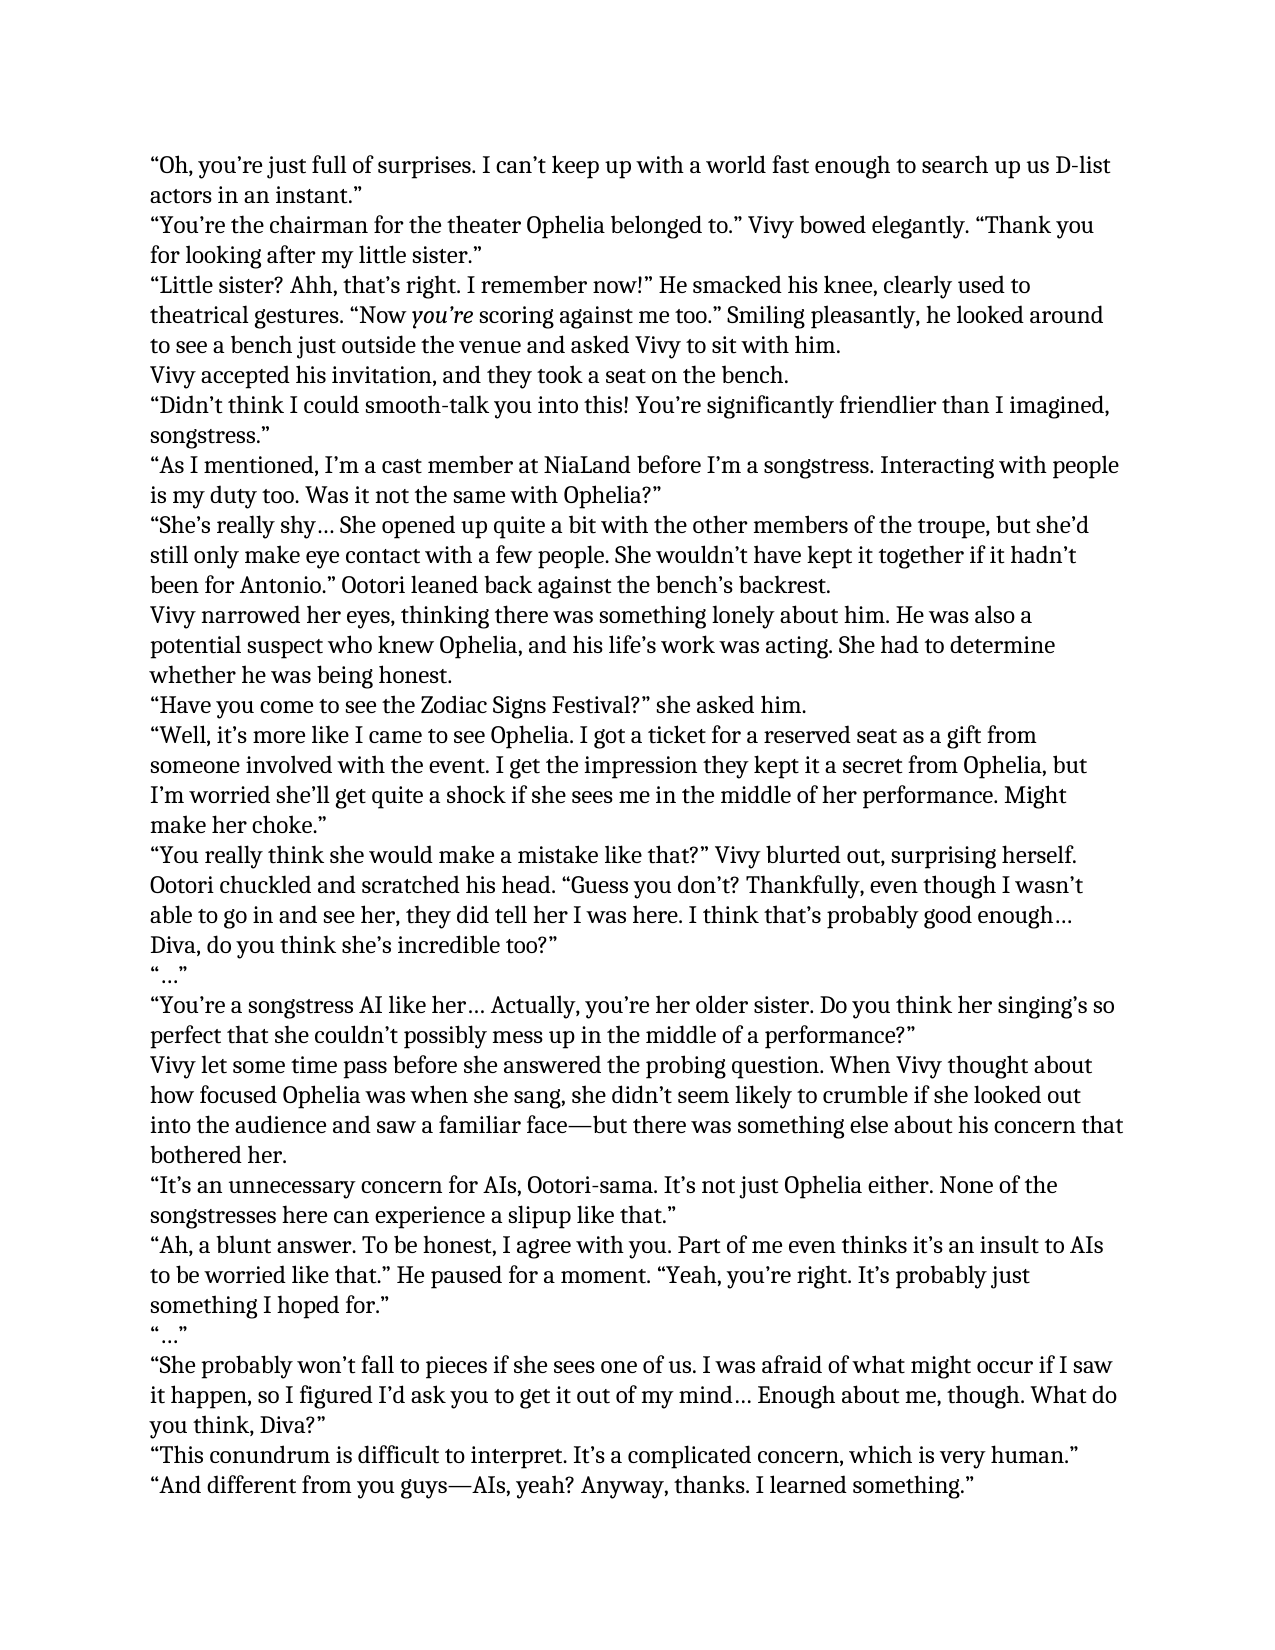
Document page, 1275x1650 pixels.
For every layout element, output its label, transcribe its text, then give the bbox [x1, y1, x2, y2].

text Ootori chuckled and scratched his head. “Guess you don’t? Thankfully, even though I wasn’t able to go in and see her, they did tell her I was here. I think that’s probably good enough… Diva, do you think she’s incredible too?” [150, 870, 1125, 960]
text “She’s really shy… She opened up quite a bit with the other members of the troupe, but she’d still only make eye contact with a few people. She wouldn’t have kept it together if it hadn’t been for Antonio.” Ootori leaned back against the bench’s backrest. [150, 510, 1125, 600]
text “Well, it’s more like I came to see Ophelia. I got a ticket for a reserved seat as a gift from someone involved with the event. I get the impression they kept it a secret from Ophelia, but I’m worried she’ll get quite a shock if she sees me in the middle of her performance. Might make her choke.” [150, 720, 1125, 840]
text “Ah, a blunt answer. To be honest, I agree with you. Part of me even thinks it’s an insult to AIs to be worried like that.” He paused for a moment. “Yeah, you’re right. It’s probably just something I hoped for.” [150, 1230, 1125, 1320]
text “She probably won’t fall to pieces if she sees one of us. I was afraid of what might occur if I saw it happen, so I figured I’d ask you to get it out of my mind… Enough about me, though. What do you think, Diva?” [150, 1350, 1125, 1440]
text “Didn’t think I could smooth-talk you into this! You’re significantly friendlier than I imagined, songstress.” [150, 390, 1125, 450]
text “You’re the chairman for the theater Ophelia belonged to.” Vivy bowed elegantly. “Thank you for looking after my little sister.” [150, 210, 1125, 270]
text “This conundrum is difficult to interpret. It’s a complicated concern, which is very human.” [150, 1440, 1125, 1470]
text “Little sister? Ahh, that’s right. I remember now!” He smacked his knee, clearly used to theatrical gestures. “Now you’re scoring against me too.” Smiling pleasantly, he looked around to see a bench just outside the venue and asked Vivy to sit with him. [150, 270, 1125, 360]
text “…” [150, 1320, 1125, 1350]
text “You’re a songstress AI like her… Actually, you’re her older sister. Do you think her singing’s so perfect that she couldn’t possibly mess up in the middle of a performance?” [150, 990, 1125, 1050]
text “…” [150, 960, 1125, 990]
text “It’s an unnecessary concern for AIs, Ootori-sama. It’s not just Ophelia either. None of the songstresses here can experience a slipup like that.” [150, 1170, 1125, 1230]
text “As I mentioned, I’m a cast member at NiaLand before I’m a songstress. Interacting with people is my duty too. Was it not the same with Ophelia?” [150, 450, 1125, 510]
text Vivy let some time pass before she answered the probing question. When Vivy thought about how focused Ophelia was when she sang, she didn’t seem likely to crumble if she looked out into the audience and saw a familiar face—but there was something else about his concern that bothered her. [150, 1050, 1125, 1170]
text “Have you come to see the Zodiac Signs Festival?” she asked him. [150, 690, 1125, 720]
text Vivy accepted his invitation, and they took a seat on the bench. [150, 360, 1125, 390]
text “And different from you guys—AIs, yeah? Anyway, thanks. I learned something.” [150, 1470, 1125, 1500]
text “You really think she would make a mistake like that?” Vivy blurted out, surprising herself. [150, 840, 1125, 870]
text “Oh, you’re just full of surprises. I can’t keep up with a world fast enough to search up us D-list actors in an instant.” [150, 150, 1125, 210]
text Vivy narrowed her eyes, thinking there was something lonely about him. He was also a potential suspect who knew Ophelia, and his life’s work was acting. She had to determine whether he was being honest. [150, 600, 1125, 690]
